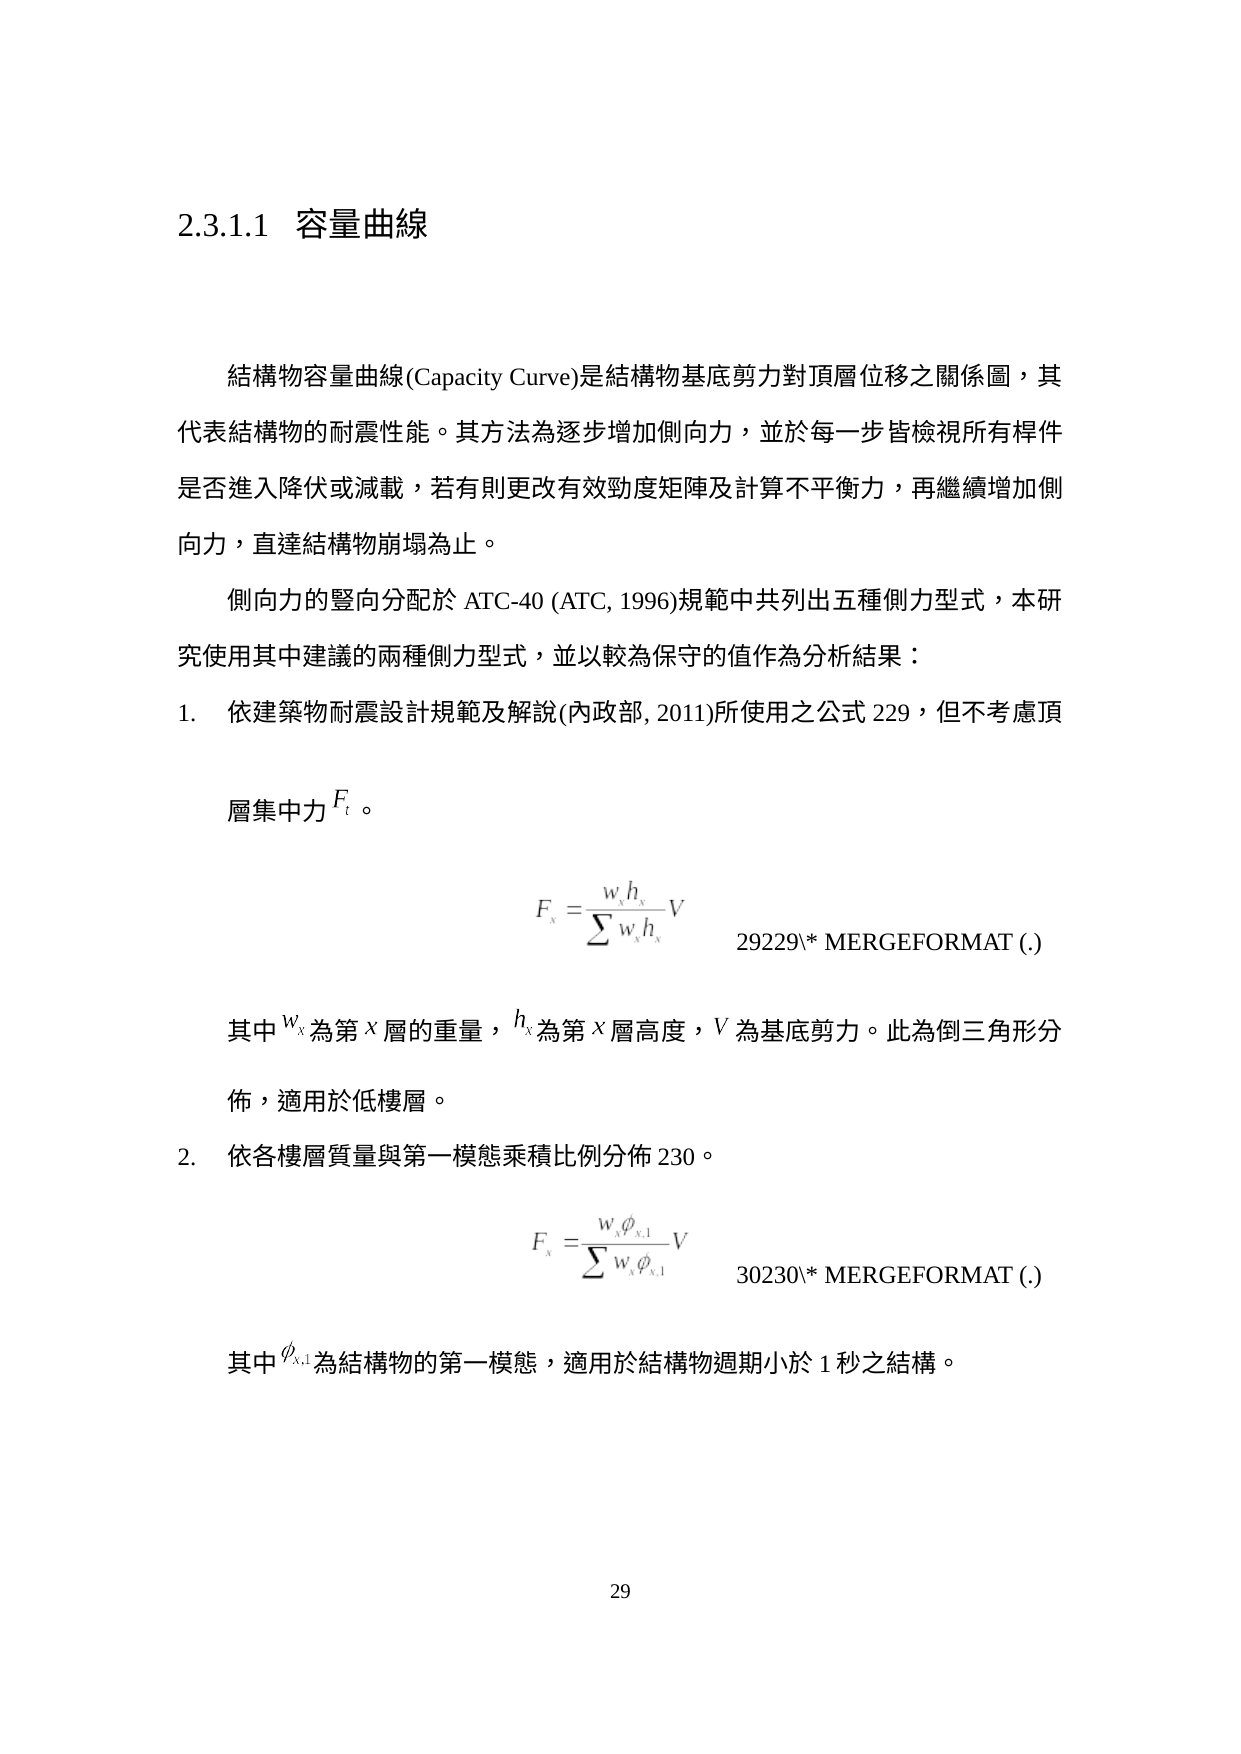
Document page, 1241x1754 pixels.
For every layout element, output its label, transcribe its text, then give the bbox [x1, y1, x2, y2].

list 依建築物耐震設計規範及解說(內政部, 2011)所使用之公式，但不考慮頂層集中力。 [177, 692, 1063, 842]
subtitle 容量曲線 [177, 184, 1063, 259]
list 依各樓層質量與第一模態乘積比例分佈。 [177, 1136, 1063, 1174]
text 其中為第層的重量，為第層高度，為基底剪力。此為倒三角形分佈，適用於低樓層。 [227, 987, 1063, 1118]
text 側向力的豎向分配於ATC-40 (ATC, 1996)規範中共列出五種側力型式，本研究使用其中建議的兩種側力型式，並以較為保守的值作為分析結果： [177, 580, 1063, 674]
text 結構物容量曲線(Capacity Curve)是結構物基底剪力對頂層位移之關係圖，其代表結構物的耐震性能。其方法為逐步增加側向力，並於每一步皆檢視所有桿件是否進入降伏或減載，若有則更改有效勁度矩陣及計算不平衡力，再繼續增加側向力，直達結構物崩塌為止。 [177, 356, 1063, 562]
text 其中為結構物的第一模態，適用於結構物週期小於1秒之結構。 [227, 1319, 1063, 1394]
